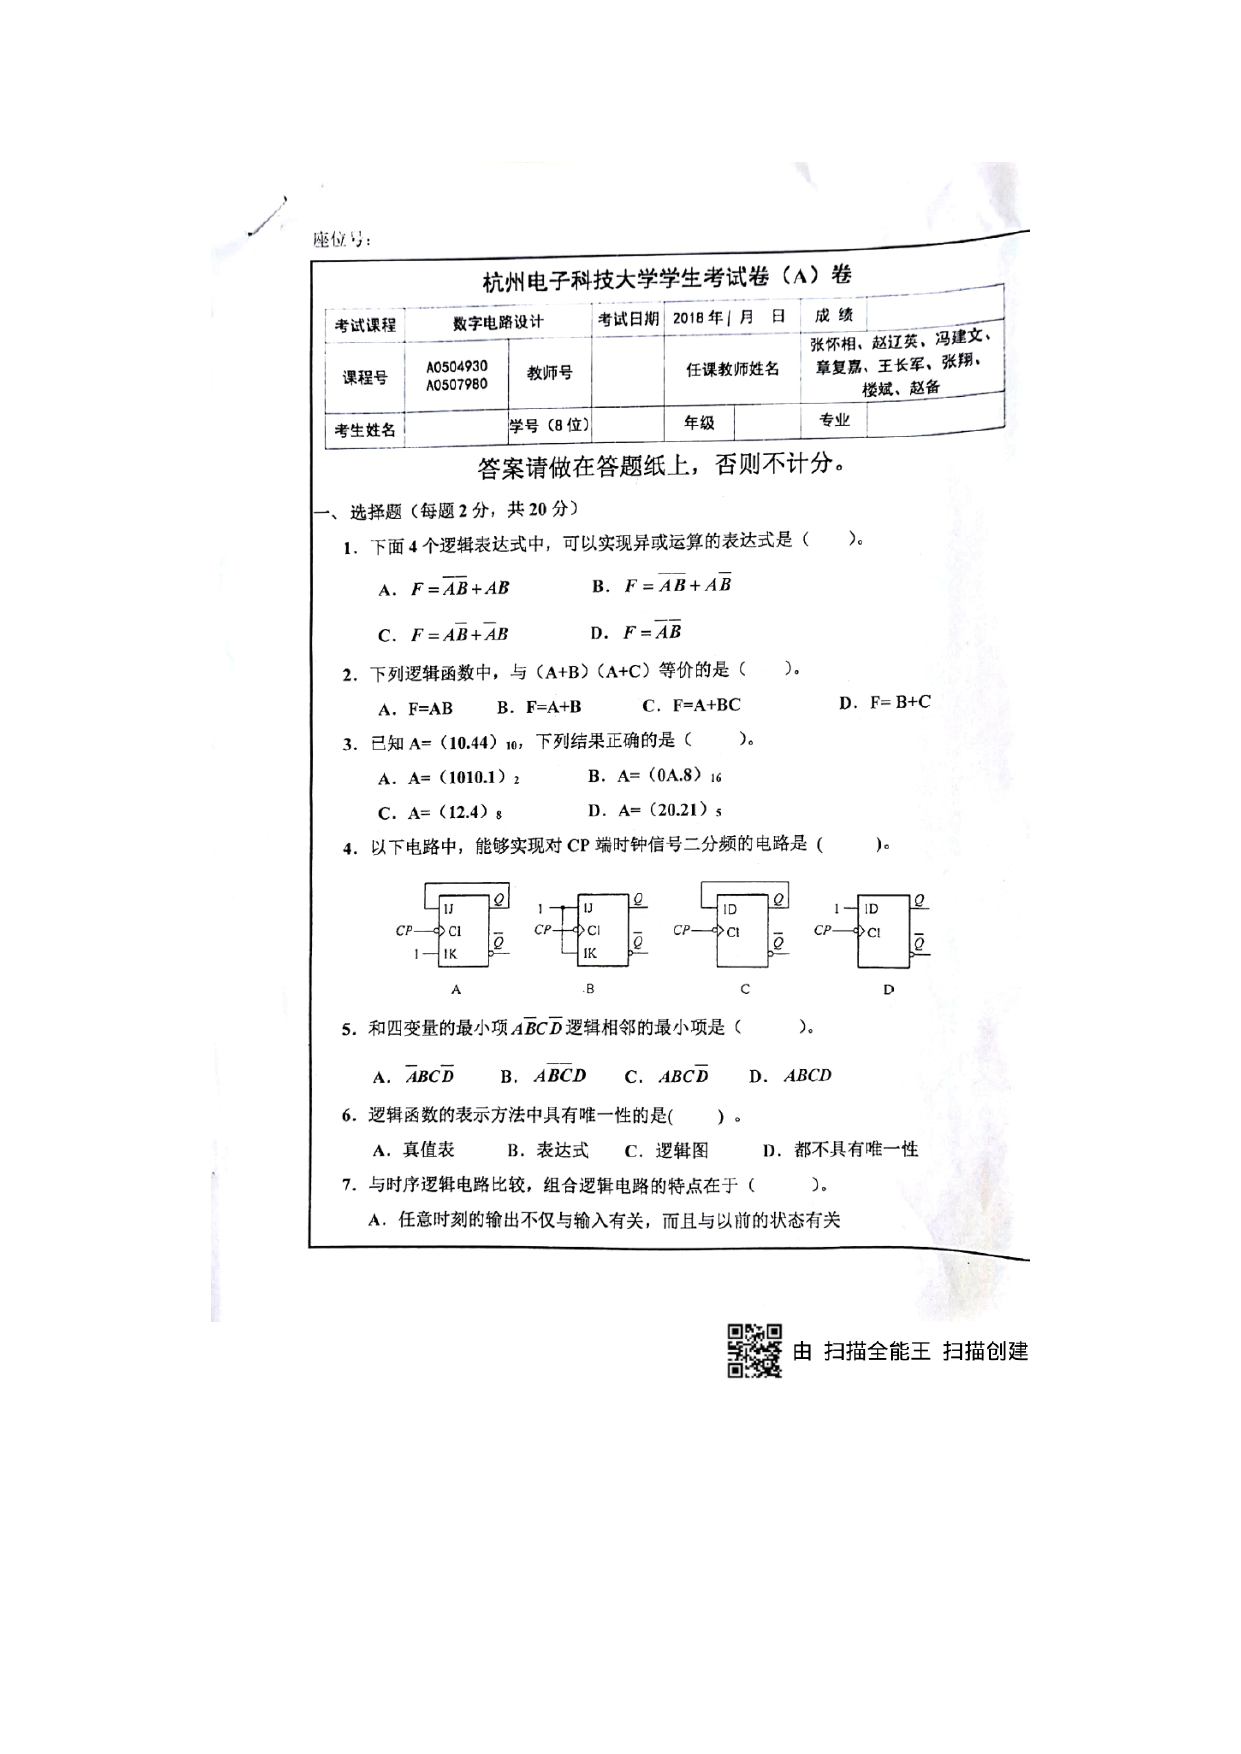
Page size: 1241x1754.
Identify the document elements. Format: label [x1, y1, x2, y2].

picture [187, 162, 1053, 1388]
